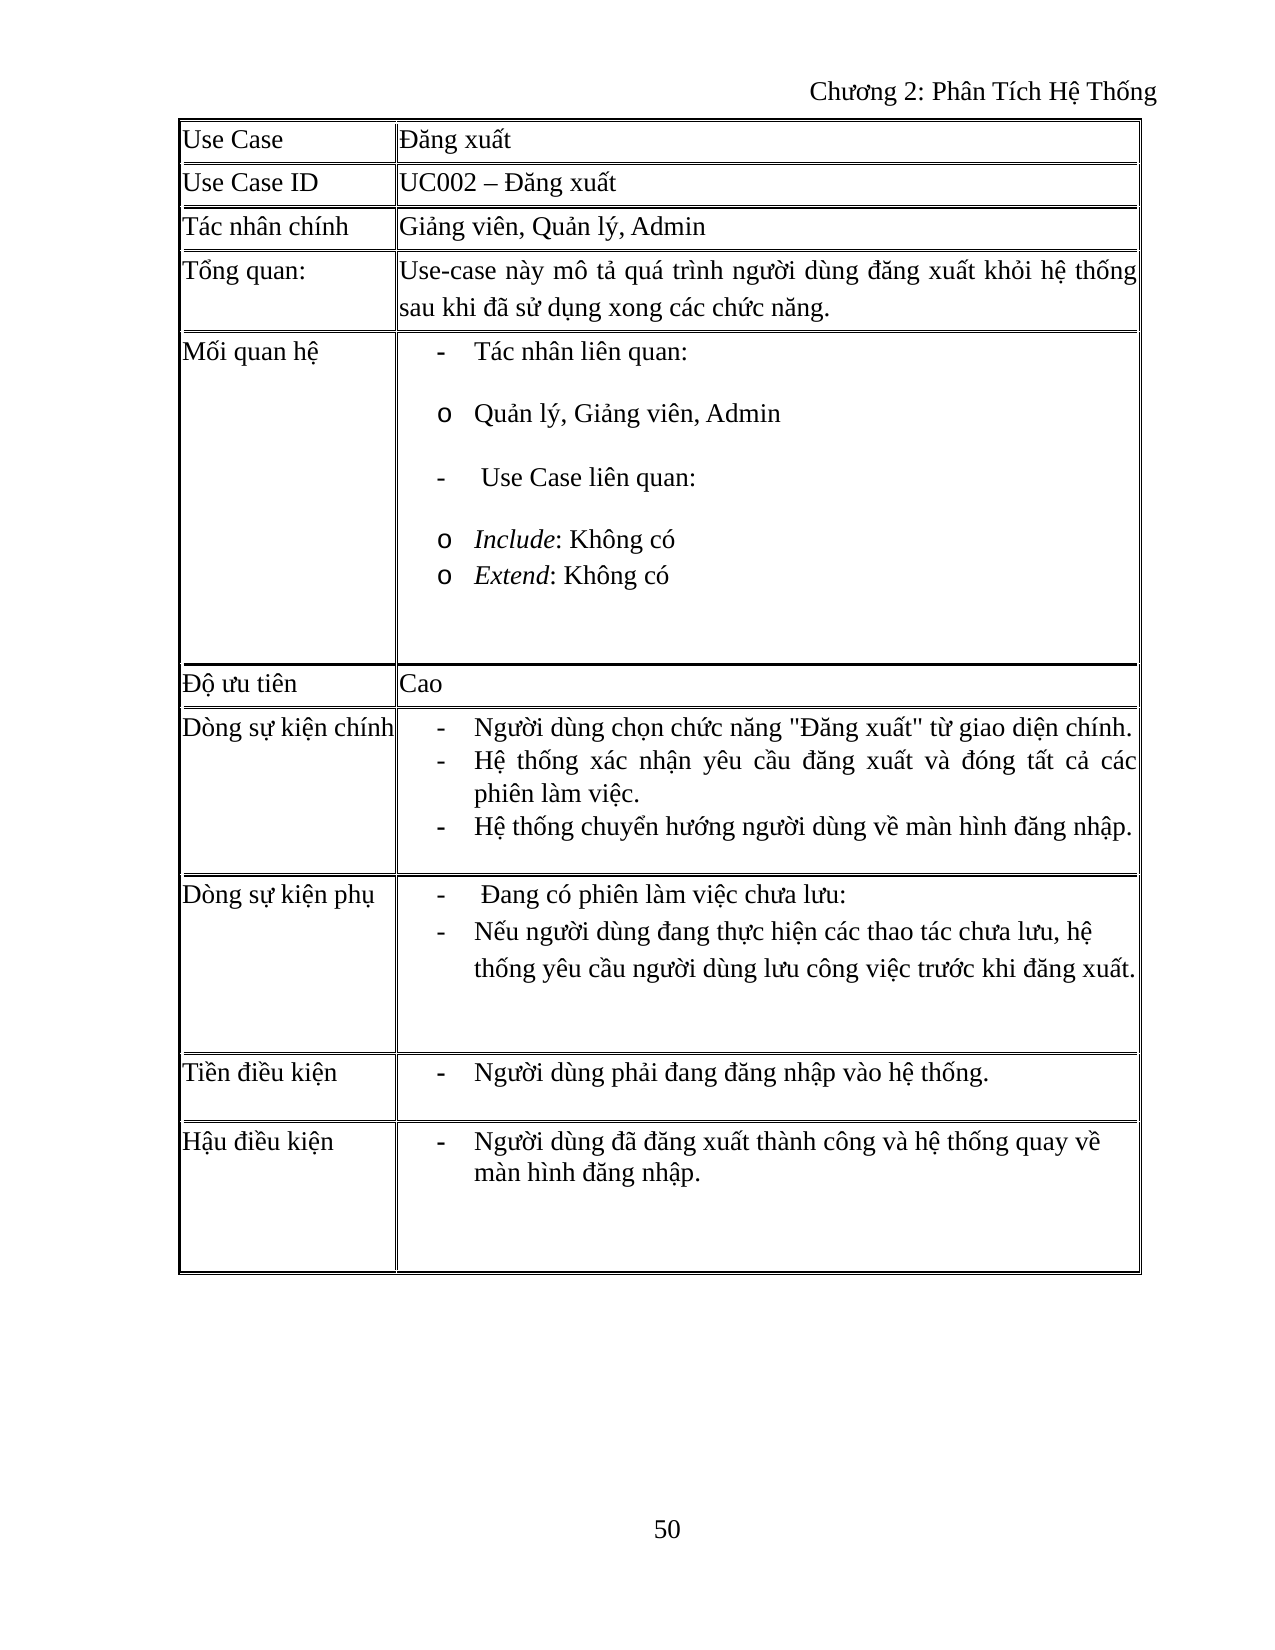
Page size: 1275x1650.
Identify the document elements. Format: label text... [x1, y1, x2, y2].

table_header Đăng xuất [397, 122, 1139, 162]
table_cell Tác nhân liên quan: Quản lý, Giảng viên, Admin Use Case liên quan: Include: Không có Extend: Không có [398, 330, 1139, 662]
table_cell UC002 – Đăng xuất [398, 162, 1139, 205]
table_cell Tiền điều kiện [181, 1052, 395, 1120]
table_cell Cao [398, 663, 1140, 706]
table_cell Dòng sự kiện chính [181, 706, 395, 873]
table_cell Use-case này mô tả quá trình người dùng đăng xuất khỏi hệ thống sau khi đã sử dụng xong các chức năng. [398, 249, 1139, 330]
table_cell Đang có phiên làm việc chưa lưu: Nếu người dùng đang thực hiện các thao tác chưa lưu, hệ thống yêu cầu người dùng lưu công việc trước khi đăng xuất. [397, 873, 1140, 1052]
table_cell Độ ưu tiên [180, 663, 395, 706]
table_header Use Case [181, 122, 397, 162]
table_cell Tác nhân chính [180, 205, 397, 249]
table_cell Hậu điều kiện [181, 1120, 397, 1271]
table_cell Dòng sự kiện phụ [180, 873, 397, 1052]
table_cell Use Case ID [181, 162, 395, 205]
table_cell Mối quan hệ [181, 330, 395, 662]
table_cell Tổng quan: [181, 249, 395, 330]
table_cell Người dùng chọn chức năng "Đăng xuất" từ giao diện chính. Hệ thống xác nhận yêu cầu đăng xuất và đóng tất cả các phiên làm việc. Hệ thống chuyển hướng người dùng về màn hình đăng nhập. [398, 706, 1139, 873]
table_cell Người dùng phải đang đăng nhập vào hệ thống. [398, 1052, 1139, 1120]
table_cell Người dùng đã đăng xuất thành công và hệ thống quay về màn hình đăng nhập. [397, 1120, 1139, 1271]
table_cell Giảng viên, Quản lý, Admin [397, 205, 1140, 249]
